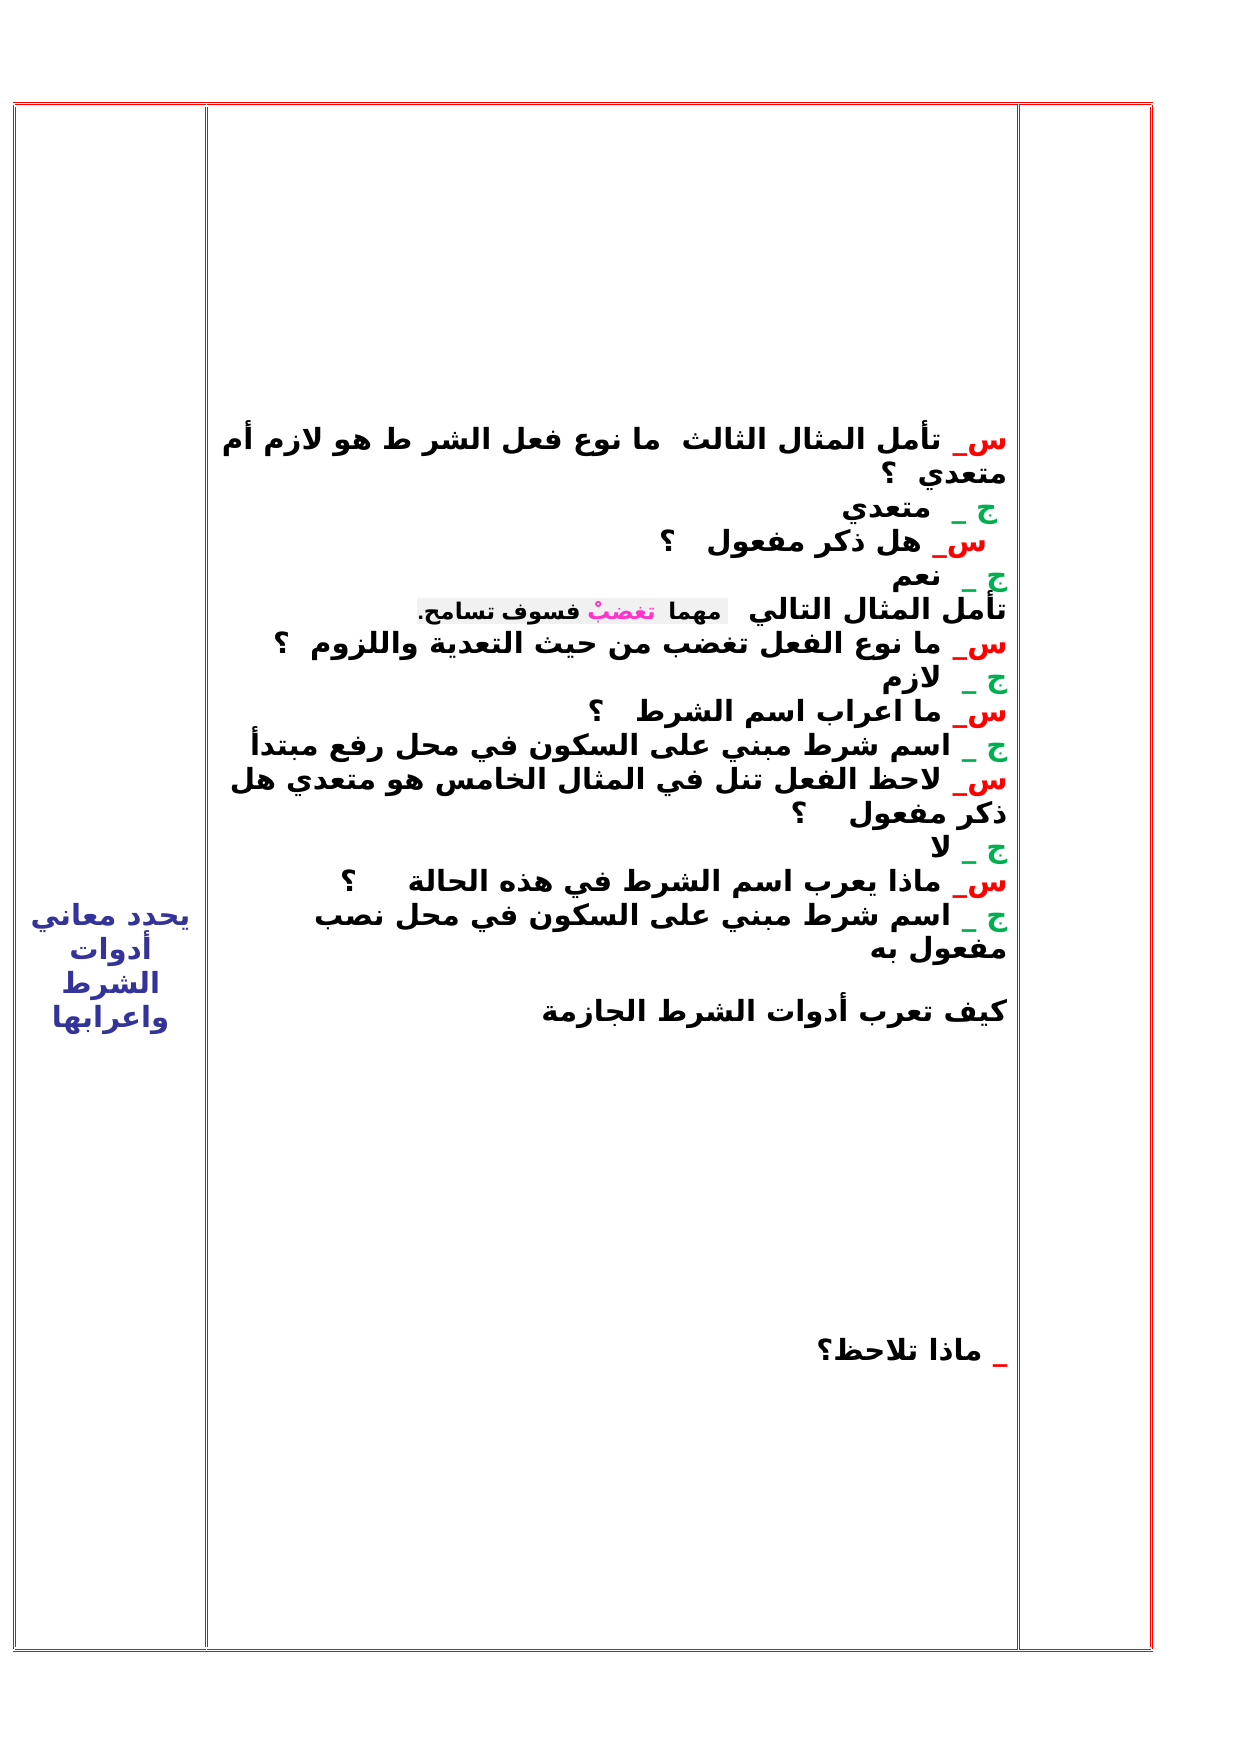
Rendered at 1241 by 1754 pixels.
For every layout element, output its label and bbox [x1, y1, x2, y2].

table_cell [207, 105, 1017, 1649]
table_cell [1020, 103, 1152, 1649]
table_cell [15, 103, 207, 1649]
